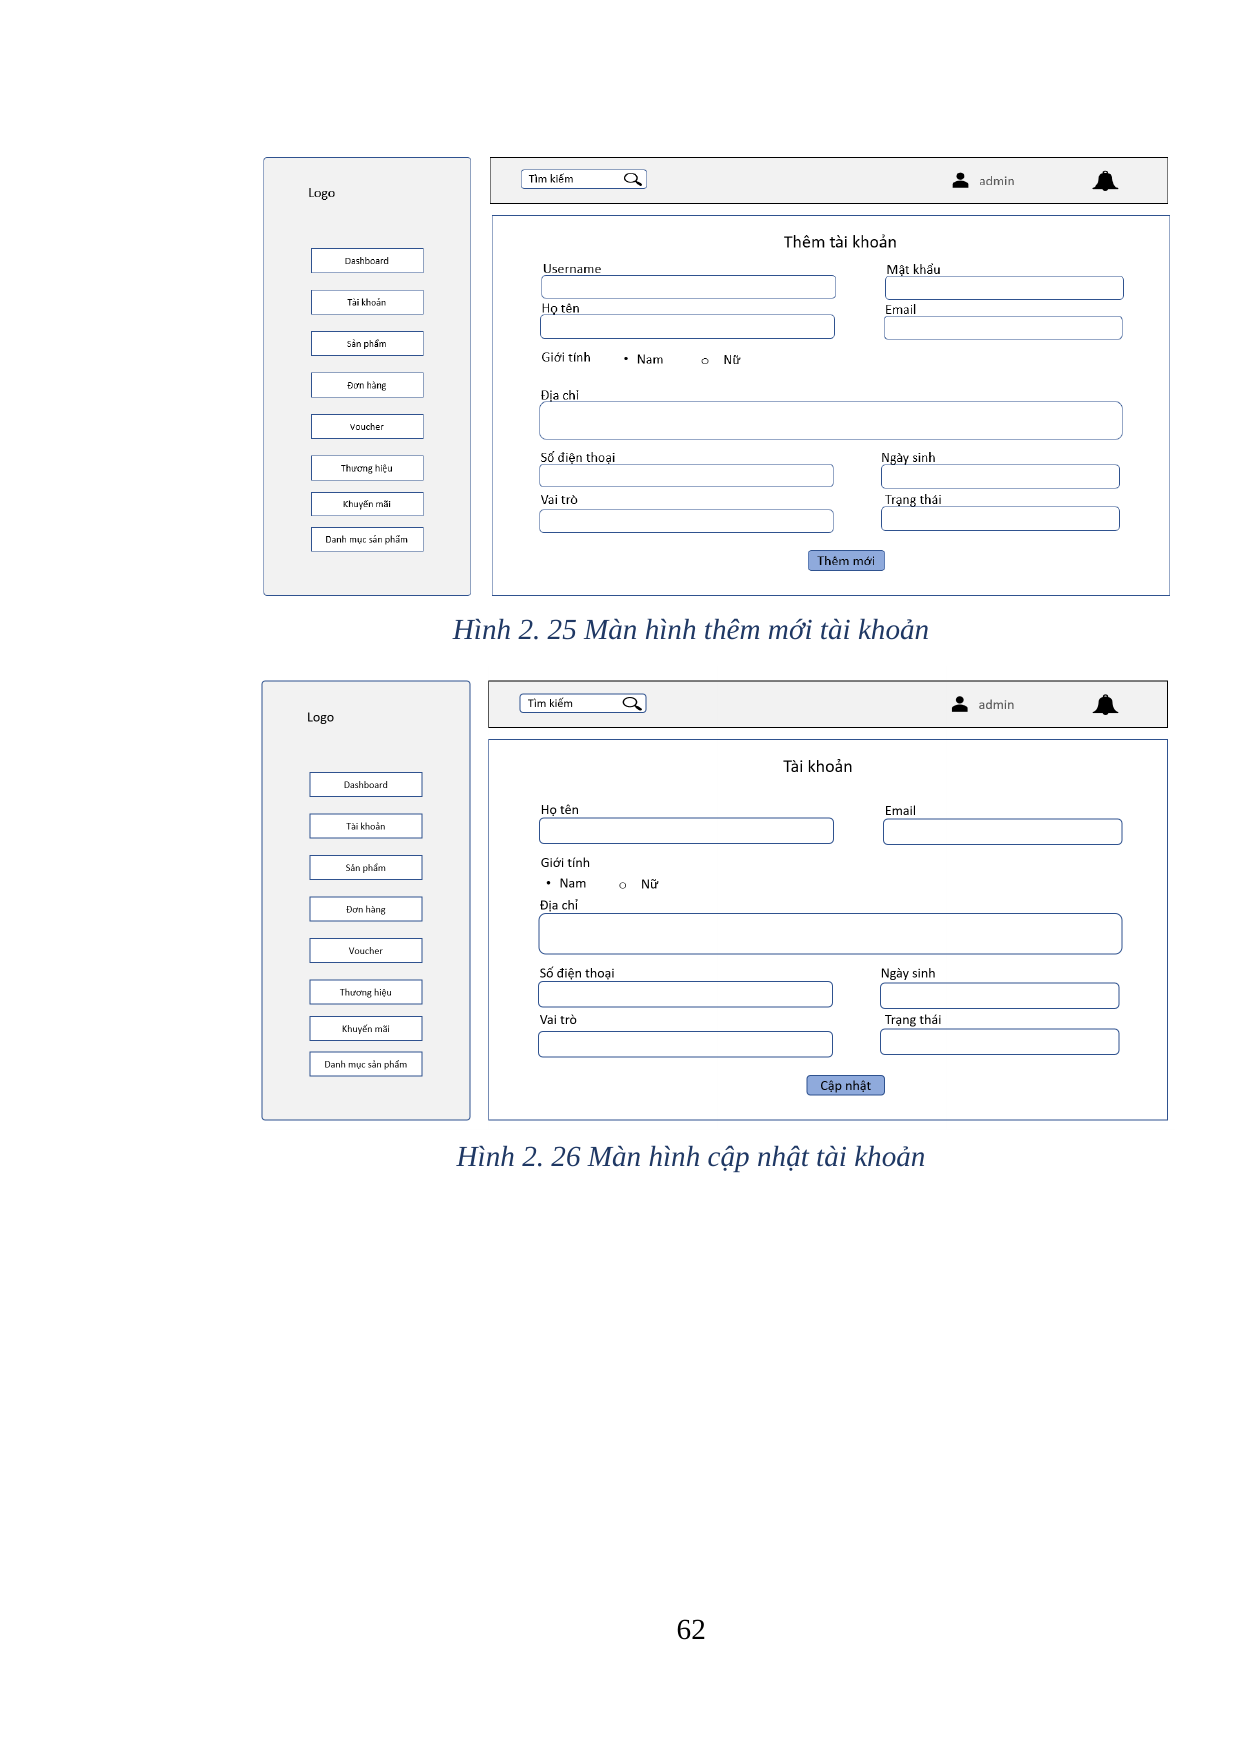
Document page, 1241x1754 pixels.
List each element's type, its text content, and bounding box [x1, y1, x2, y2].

picture [259, 147, 1176, 603]
picture [259, 666, 1176, 1130]
text Hình 2. 25 Màn hình thêm mới tài khoản [260, 612, 1122, 646]
text Hình 2. 26 Màn hình cập nhật tài khoản [260, 1139, 1122, 1173]
